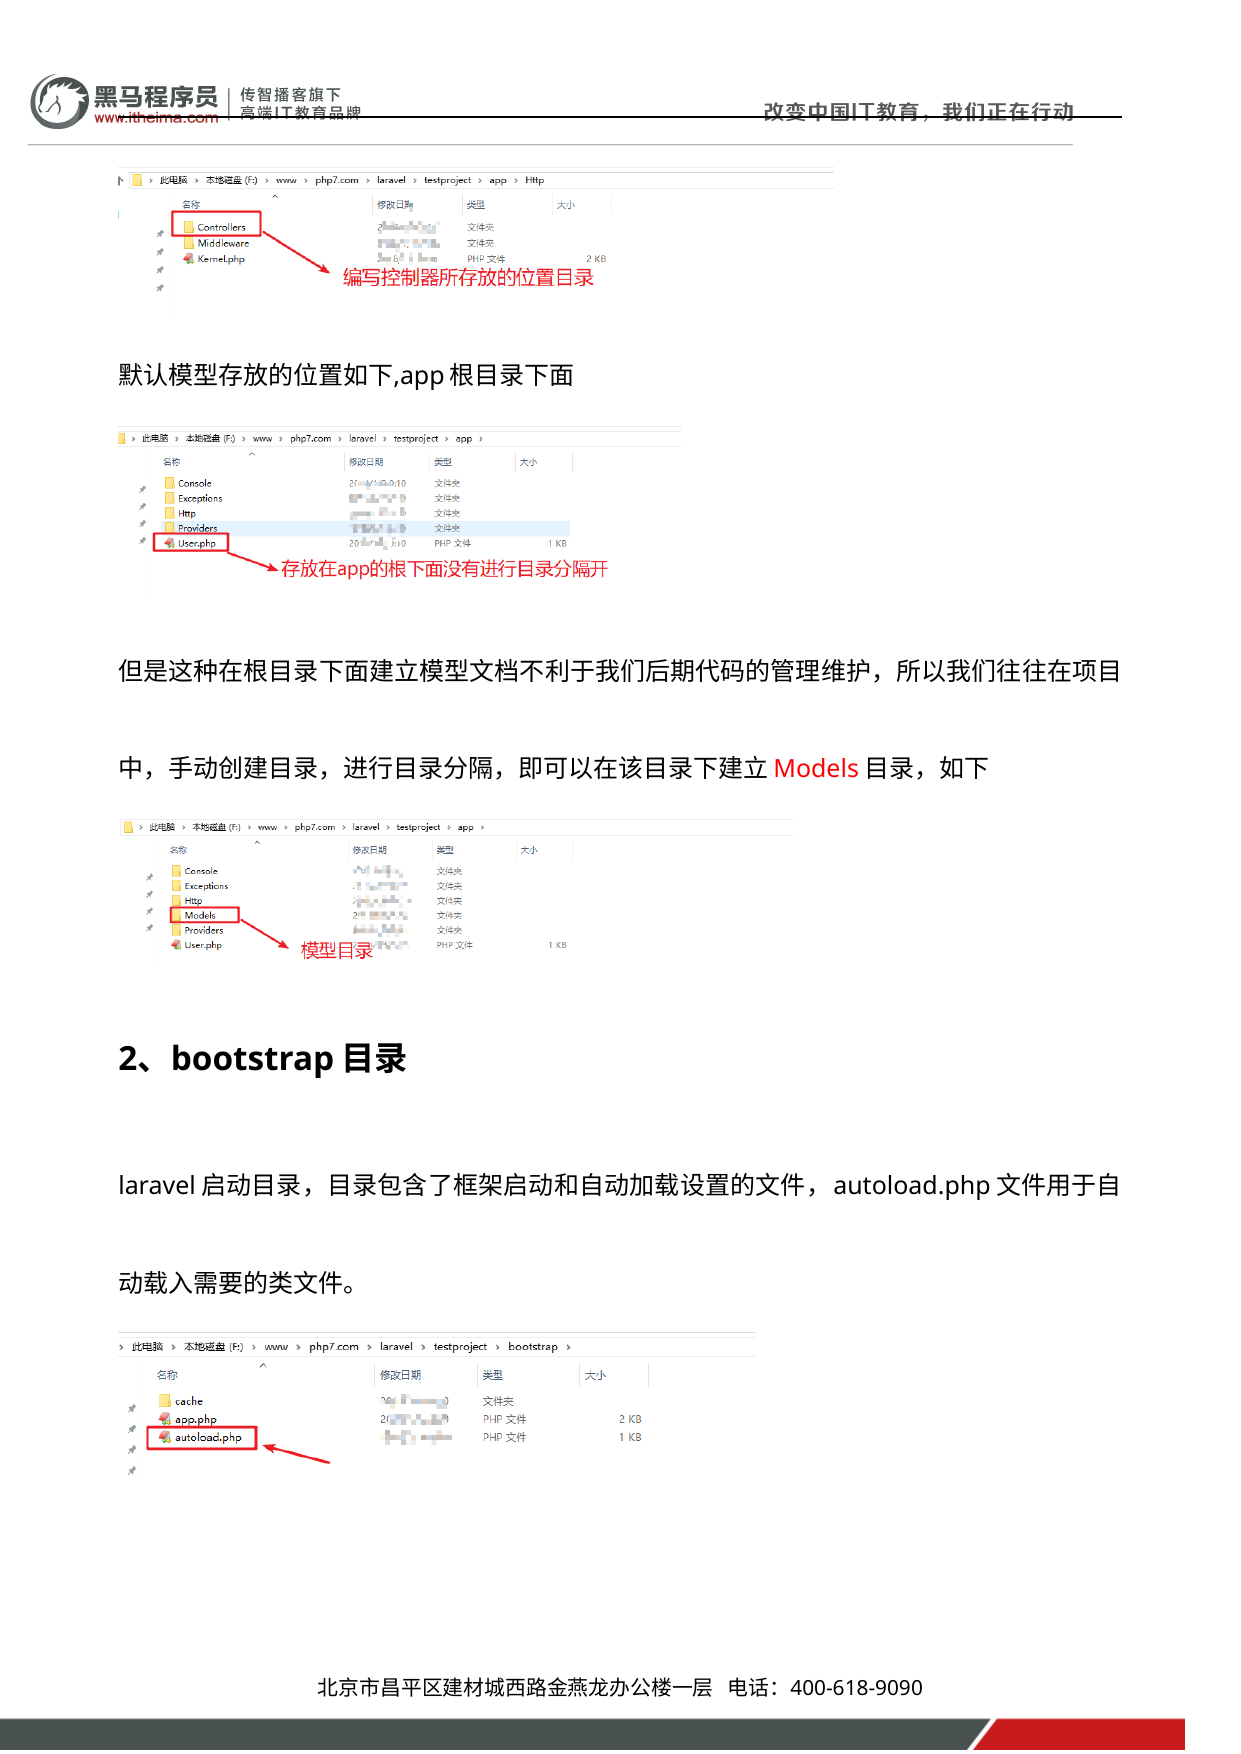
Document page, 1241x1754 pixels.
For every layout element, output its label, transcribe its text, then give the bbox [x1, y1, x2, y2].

picture [118, 1331, 756, 1476]
picture [118, 424, 682, 596]
picture [118, 817, 794, 971]
picture [0, 3, 1176, 153]
text 但是这种在根目录下面建立模型文档不利于我们后期代码的管理维护，所以我们往往在项目中，手动创建目录，进行目录分隔，即可以在该目录下建立Models目录，如下 [118, 637, 1122, 799]
subtitle 2、bootstrap目录 [118, 1024, 1122, 1089]
text laravel启动目录，目录包含了框架启动和自动加载设置的文件，autoload.php文件用于自动载入需要的类文件。 [118, 1151, 1122, 1314]
picture [118, 162, 834, 322]
picture [0, 1659, 1186, 1750]
text 默认模型存放的位置如下,app根目录下面 [118, 341, 1122, 406]
